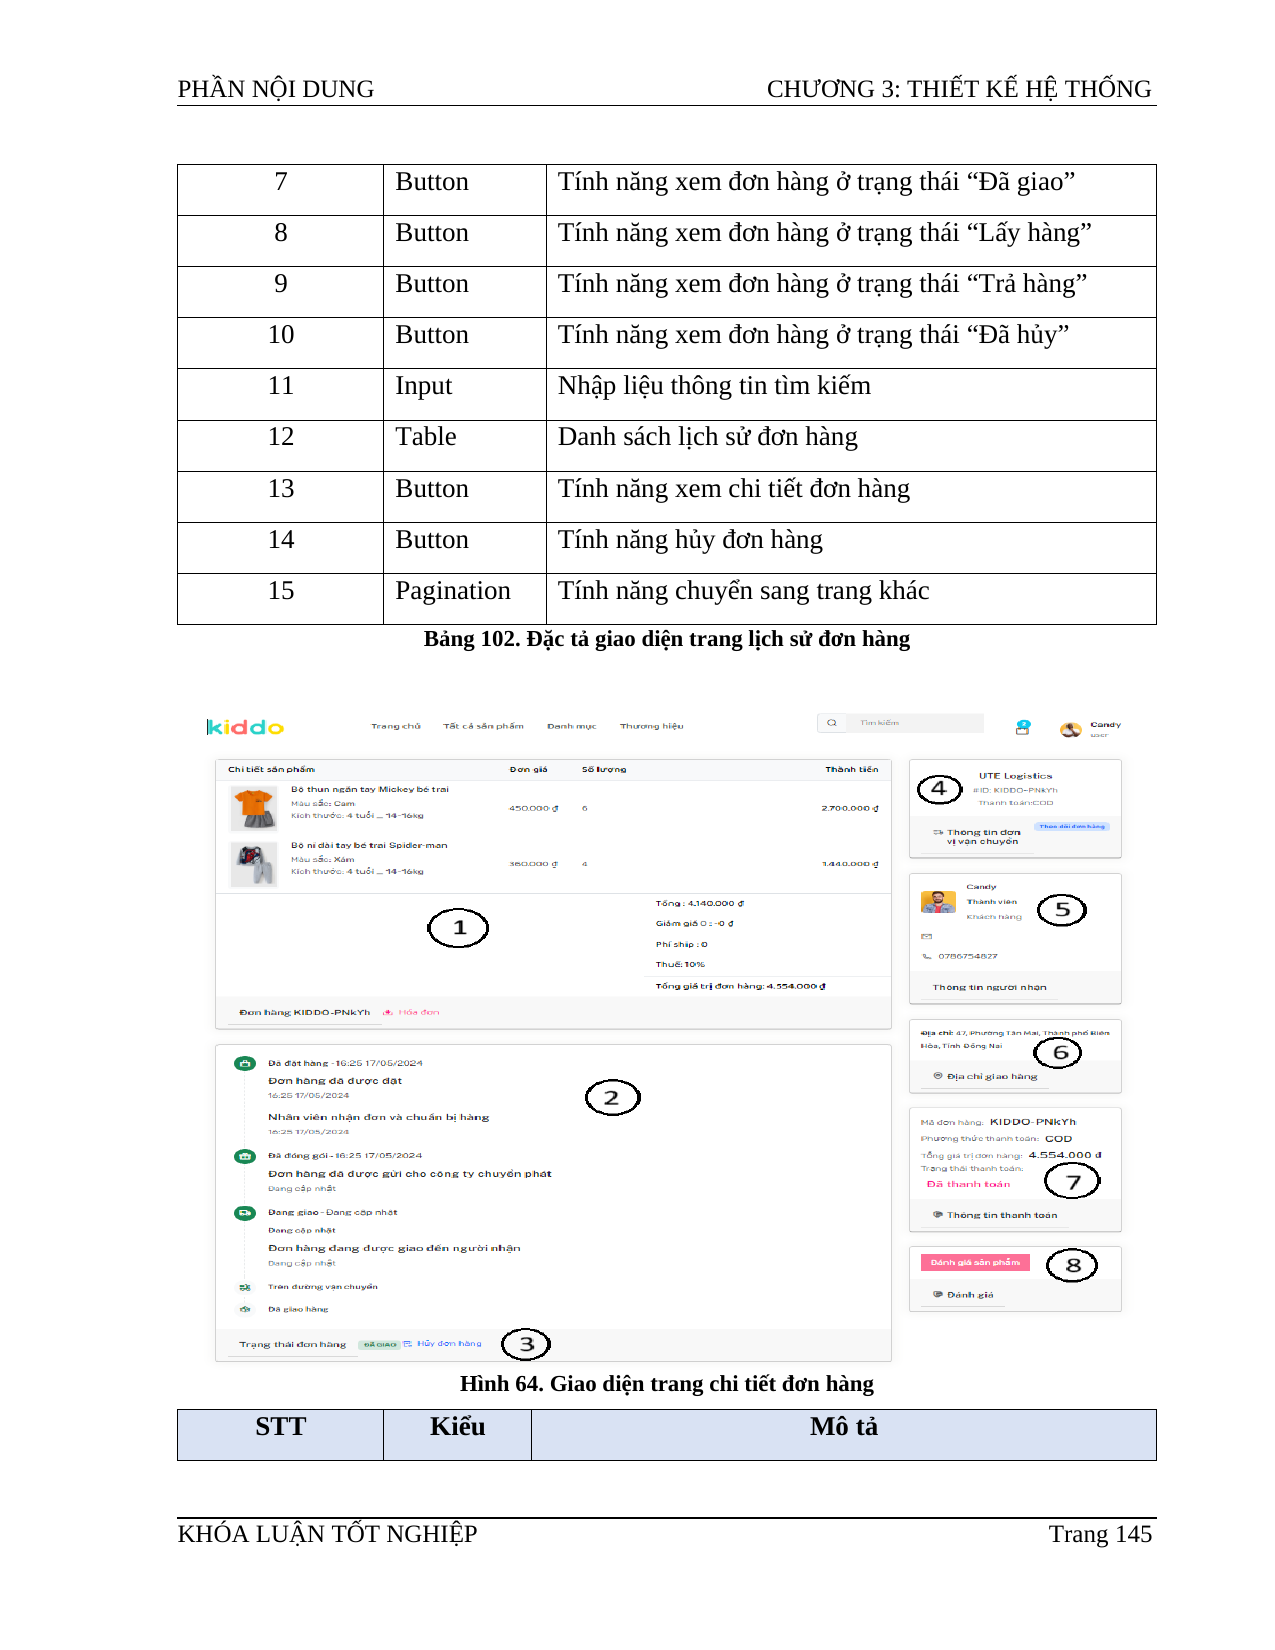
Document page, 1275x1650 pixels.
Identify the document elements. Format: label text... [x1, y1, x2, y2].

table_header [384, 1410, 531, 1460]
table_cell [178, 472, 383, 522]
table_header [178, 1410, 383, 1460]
text Hình 64. Giao diện trang chi tiết đơn hàng [177, 1370, 1157, 1396]
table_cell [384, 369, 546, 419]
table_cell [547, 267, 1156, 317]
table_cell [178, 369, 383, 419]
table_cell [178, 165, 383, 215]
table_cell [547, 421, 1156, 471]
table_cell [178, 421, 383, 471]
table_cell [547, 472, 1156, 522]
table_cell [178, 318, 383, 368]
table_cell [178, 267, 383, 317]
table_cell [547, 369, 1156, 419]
text Bảng 102. Đặc tả giao diện trang lịch sử đơn hàng [177, 625, 1157, 651]
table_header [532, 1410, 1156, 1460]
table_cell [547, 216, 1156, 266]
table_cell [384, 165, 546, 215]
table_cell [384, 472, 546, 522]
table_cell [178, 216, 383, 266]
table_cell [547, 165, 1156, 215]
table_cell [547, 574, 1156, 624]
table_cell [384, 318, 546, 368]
picture [177, 711, 1157, 1370]
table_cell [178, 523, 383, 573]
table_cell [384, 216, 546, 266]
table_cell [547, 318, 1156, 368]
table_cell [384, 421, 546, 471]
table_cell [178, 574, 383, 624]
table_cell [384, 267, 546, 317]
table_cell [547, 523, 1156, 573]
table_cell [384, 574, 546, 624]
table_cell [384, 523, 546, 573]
